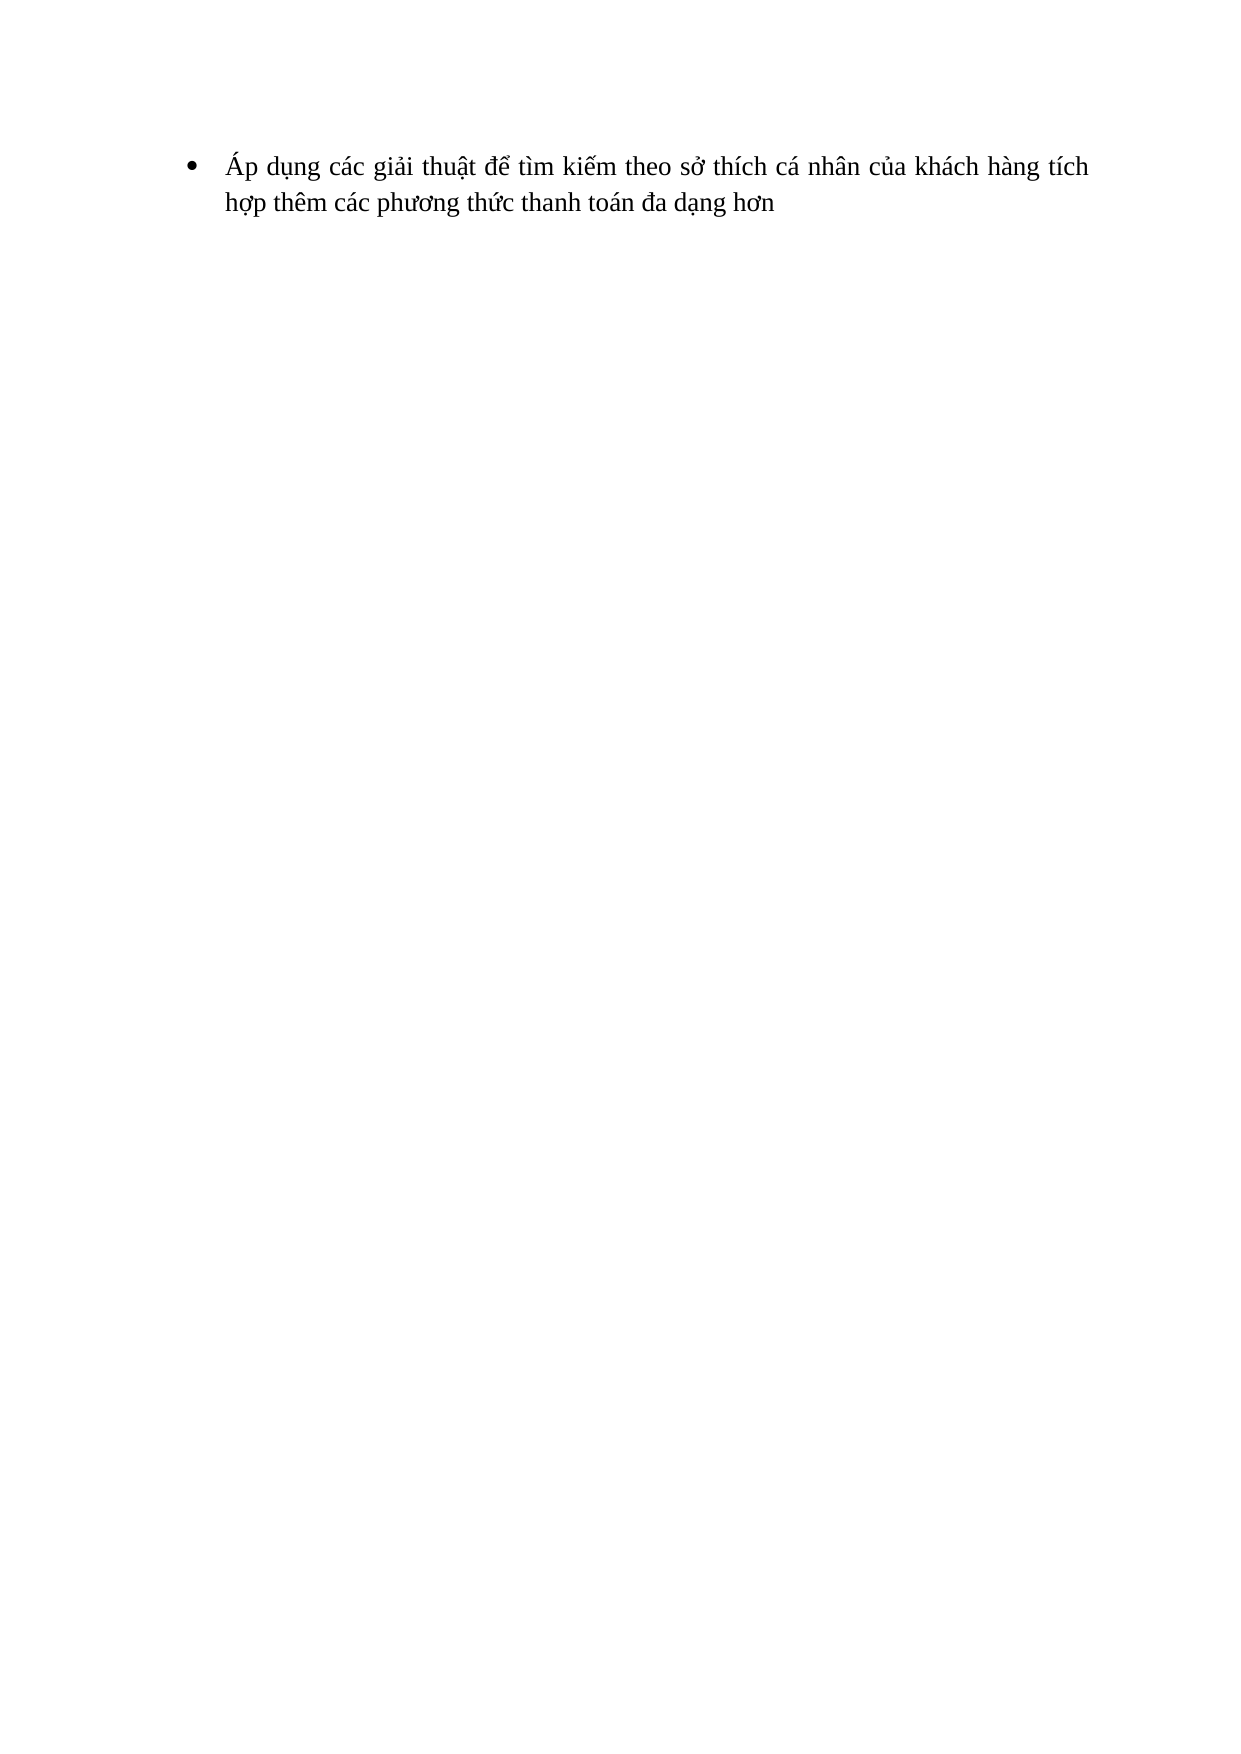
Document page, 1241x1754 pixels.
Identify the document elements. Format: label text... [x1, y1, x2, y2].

list Áp dụng các giải thuật để tìm kiếm theo sở thích cá nhân của khách hàng tích hợp thêm các phương thức thanh toán đa dạng hơn [187, 150, 1090, 217]
